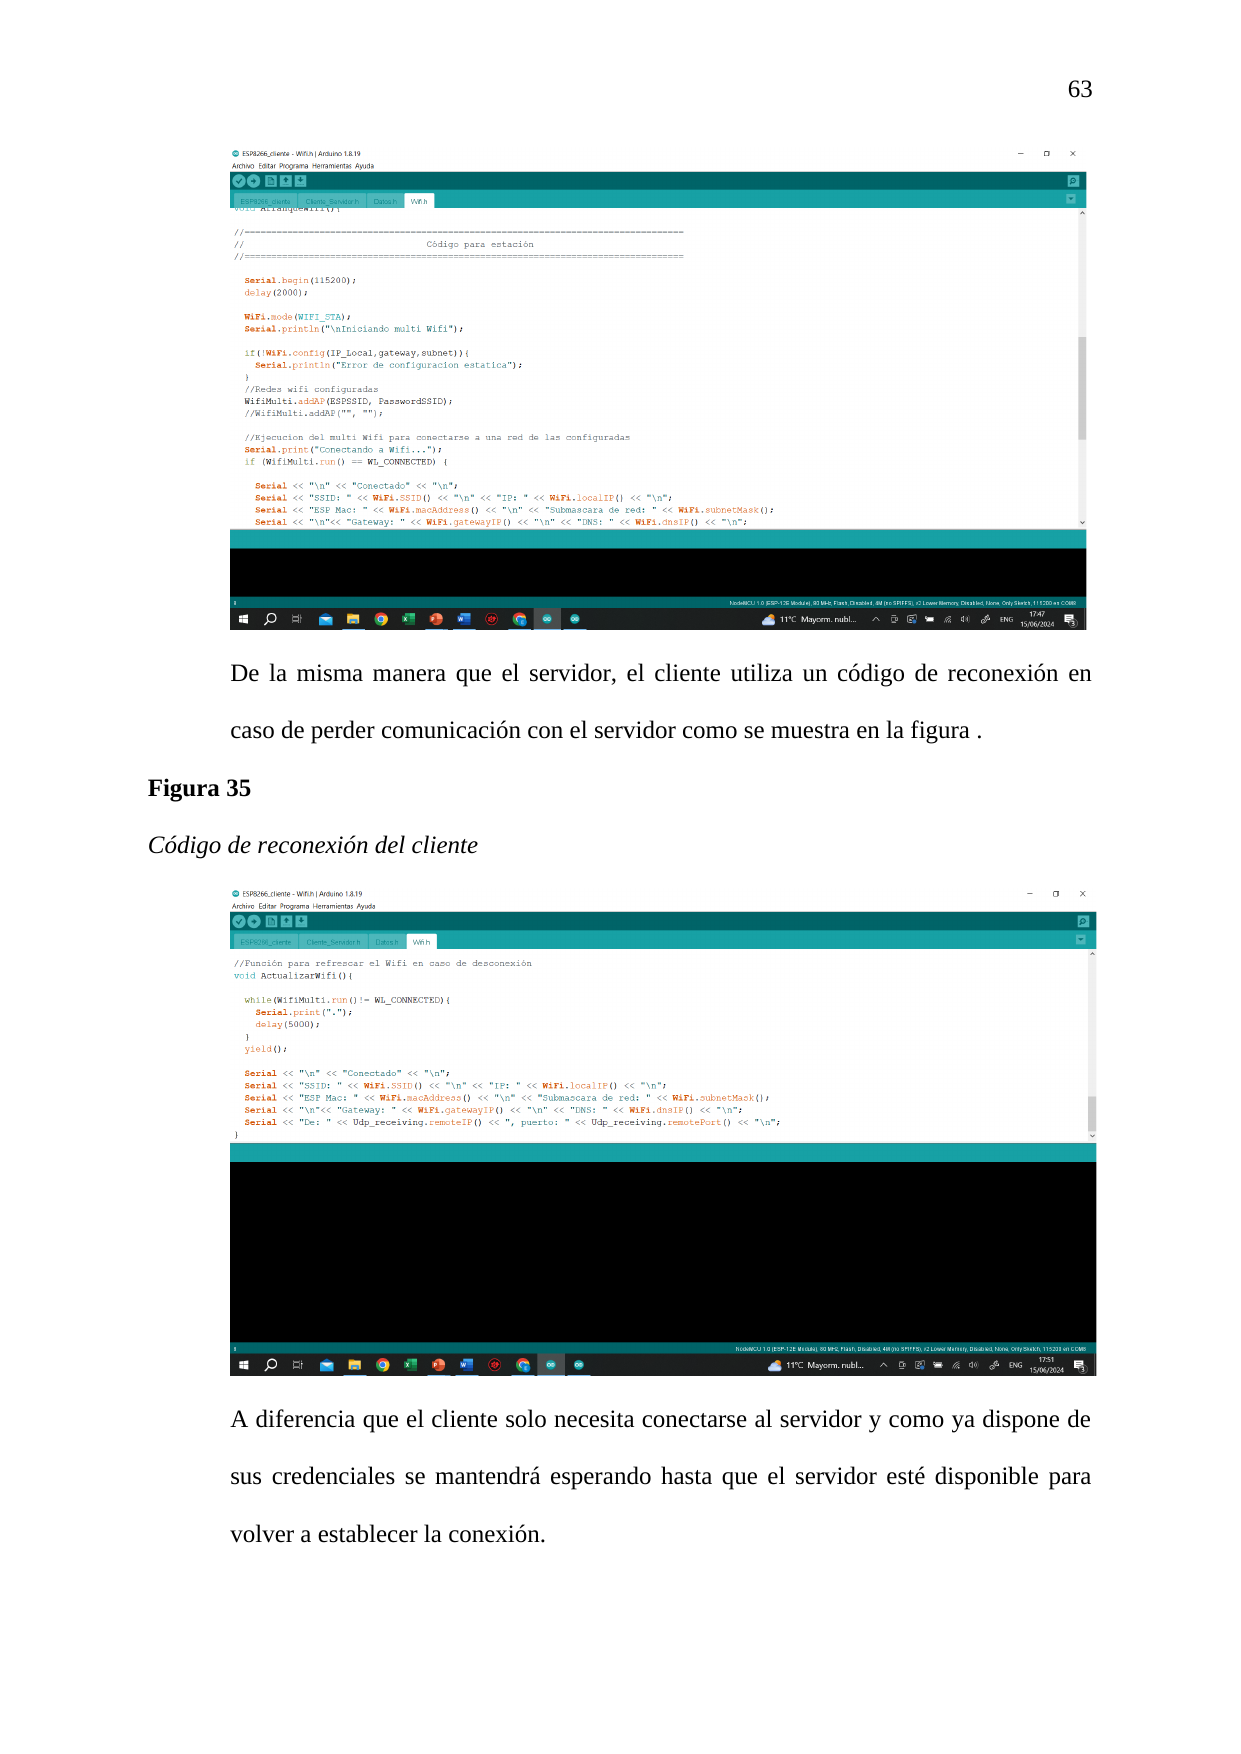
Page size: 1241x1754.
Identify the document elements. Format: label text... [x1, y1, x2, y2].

text De la misma manera que el servidor, el cliente utiliza un código de reconexión en caso de perder comunicación con el servidor como se muestra en la figura . [230, 658, 1092, 744]
text Figura 35 Código de reconexión del cliente [148, 773, 1092, 859]
text A diferencia que el cliente solo necesita conectarse al servidor y como ya dispone de sus credenciales se mantendrá esperando hasta que el servidor esté disponible para volver a establecer la conexión. [230, 1404, 1092, 1548]
picture [230, 147, 1087, 630]
picture [230, 888, 1097, 1376]
